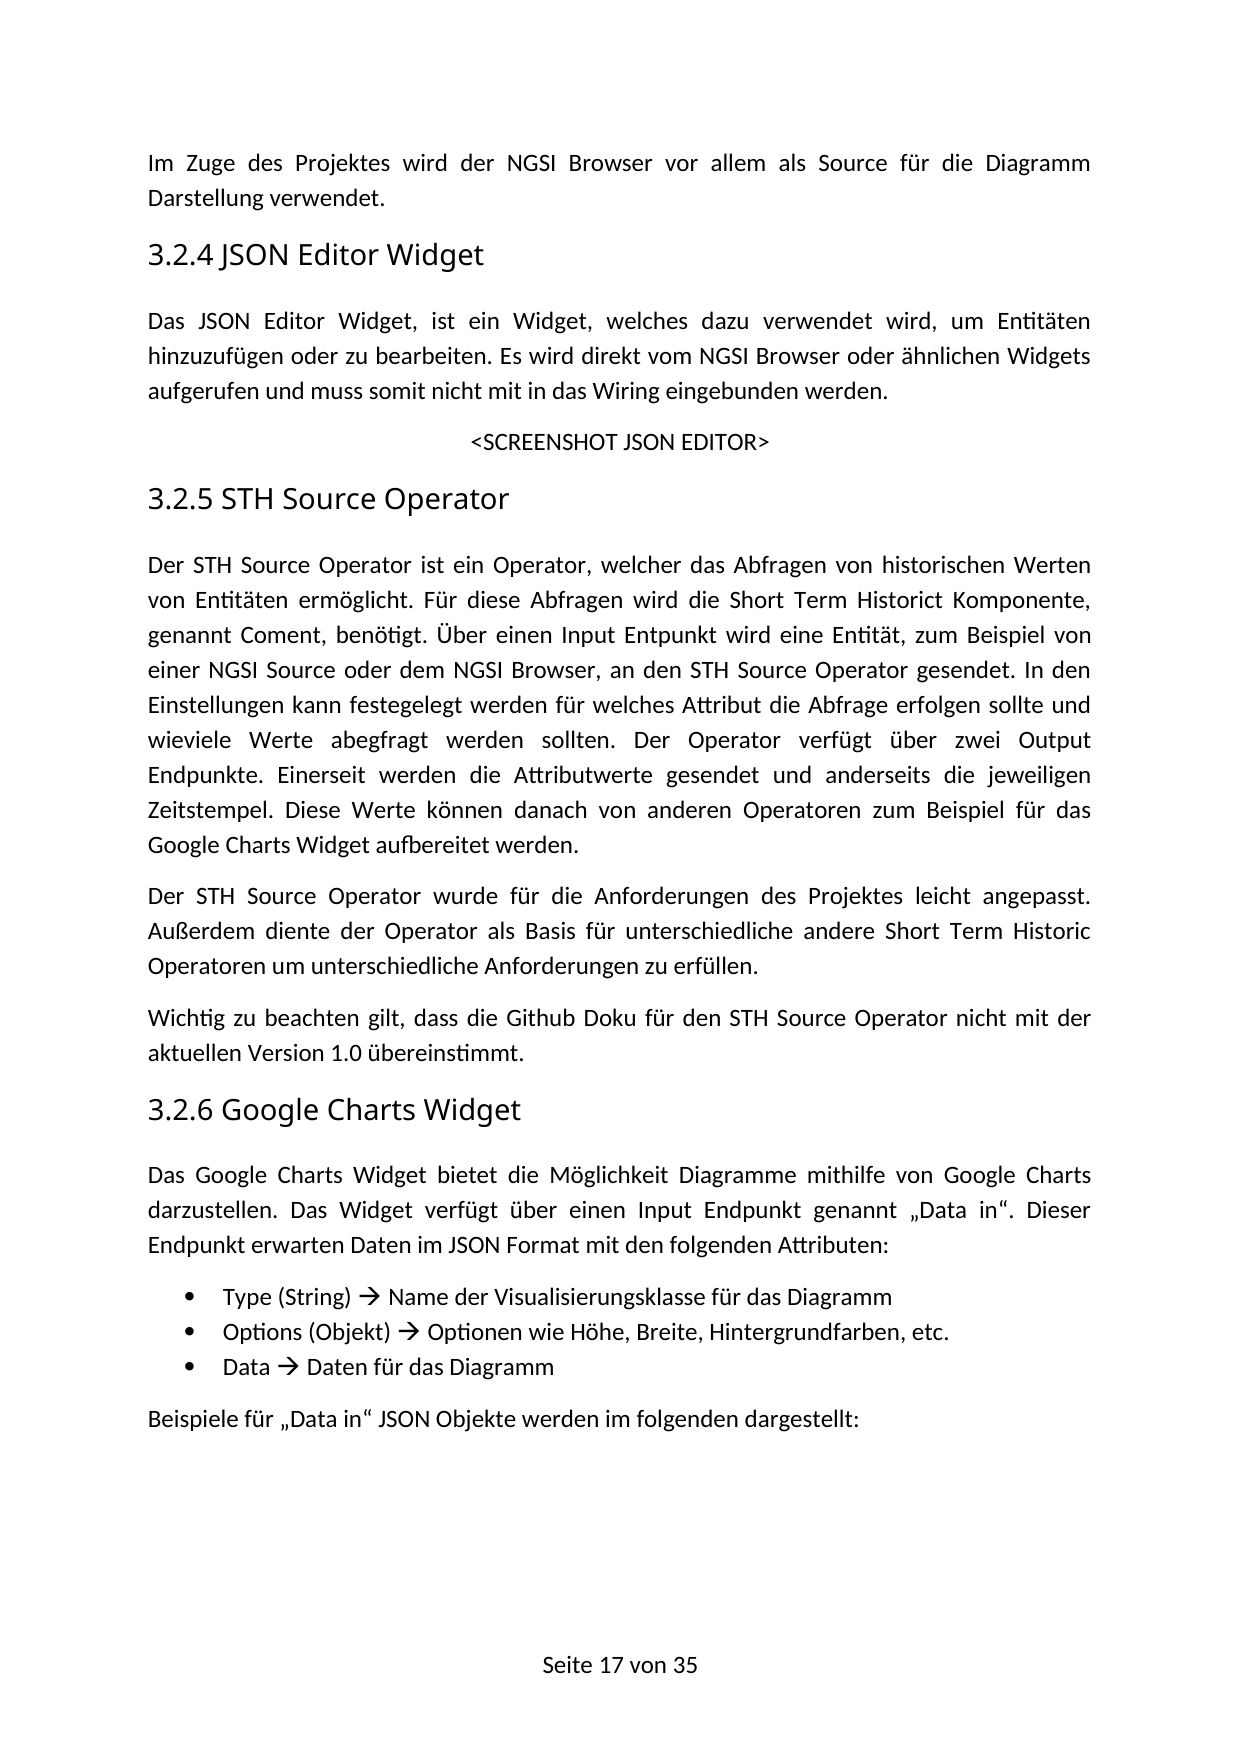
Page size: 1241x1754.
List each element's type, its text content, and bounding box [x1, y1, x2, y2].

list Options (Objekt) Optionen wie Höhe, Breite, Hintergrundfarben, etc. [185, 1316, 1093, 1347]
text Im Zuge des Projektes wird der NGSI Browser vor allem als Source für die Diagramm Darstellung verwendet. [148, 148, 1093, 213]
text Das Google Charts Widget bietet die Möglichkeit Diagramme mithilfe von Google Charts darzustellen. Das Widget verfügt über einen Input Endpunkt genannt „Data in“. Dieser Endpunkt erwarten Daten im JSON Format mit den folgenden Attributen: [148, 1159, 1093, 1260]
text Das JSON Editor Widget, ist ein Widget, welches dazu verwendet wird, um Entitäten hinzuzufügen oder zu bearbeiten. Es wird direkt vom NGSI Browser oder ähnlichen Widgets aufgerufen und muss somit nicht mit in das Wiring eingebunden werden. [148, 305, 1093, 405]
text Google Charts Widget [148, 1089, 1093, 1128]
list Type (String) Name der Visualisierungsklasse für das Diagramm [185, 1281, 1093, 1312]
text <SCREENSHOT JSON EDITOR> [148, 427, 1093, 457]
text STH Source Operator [148, 478, 1093, 518]
text Der STH Source Operator ist ein Operator, welcher das Abfragen von historischen Werten von Entitäten ermöglicht. Für diese Abfragen wird die Short Term Historict Komponente, genannt Coment, benötigt. Über einen Input Entpunkt wird eine Entität, zum Beispiel von einer NGSI Source oder dem NGSI Browser, an den STH Source Operator gesendet. In den Einstellungen kann festegelegt werden für welches Attribut die Abfrage erfolgen sollte und wieviele Werte abegfragt werden sollten. Der Operator verfügt über zwei Output Endpunkte. Einerseit werden die Attributwerte gesendet und anderseits die jeweiligen Zeitstempel. Diese Werte können danach von anderen Operatoren zum Beispiel für das Google Charts Widget aufbereitet werden. [148, 549, 1093, 859]
list Data Daten für das Diagramm [185, 1351, 1093, 1382]
text Wichtig zu beachten gilt, dass die Github Doku für den STH Source Operator nicht mit der aktuellen Version 1.0 übereinstimmt. [148, 1002, 1093, 1068]
text JSON Editor Widget [148, 234, 1093, 274]
text Beispiele für „Data in“ JSON Objekte werden im folgenden dargestellt: [148, 1403, 1093, 1433]
text Der STH Source Operator wurde für die Anforderungen des Projektes leicht angepasst. Außerdem diente der Operator als Basis für unterschiedliche andere Short Term Historic Operatoren um unterschiedliche Anforderungen zu erfüllen. [148, 881, 1093, 981]
